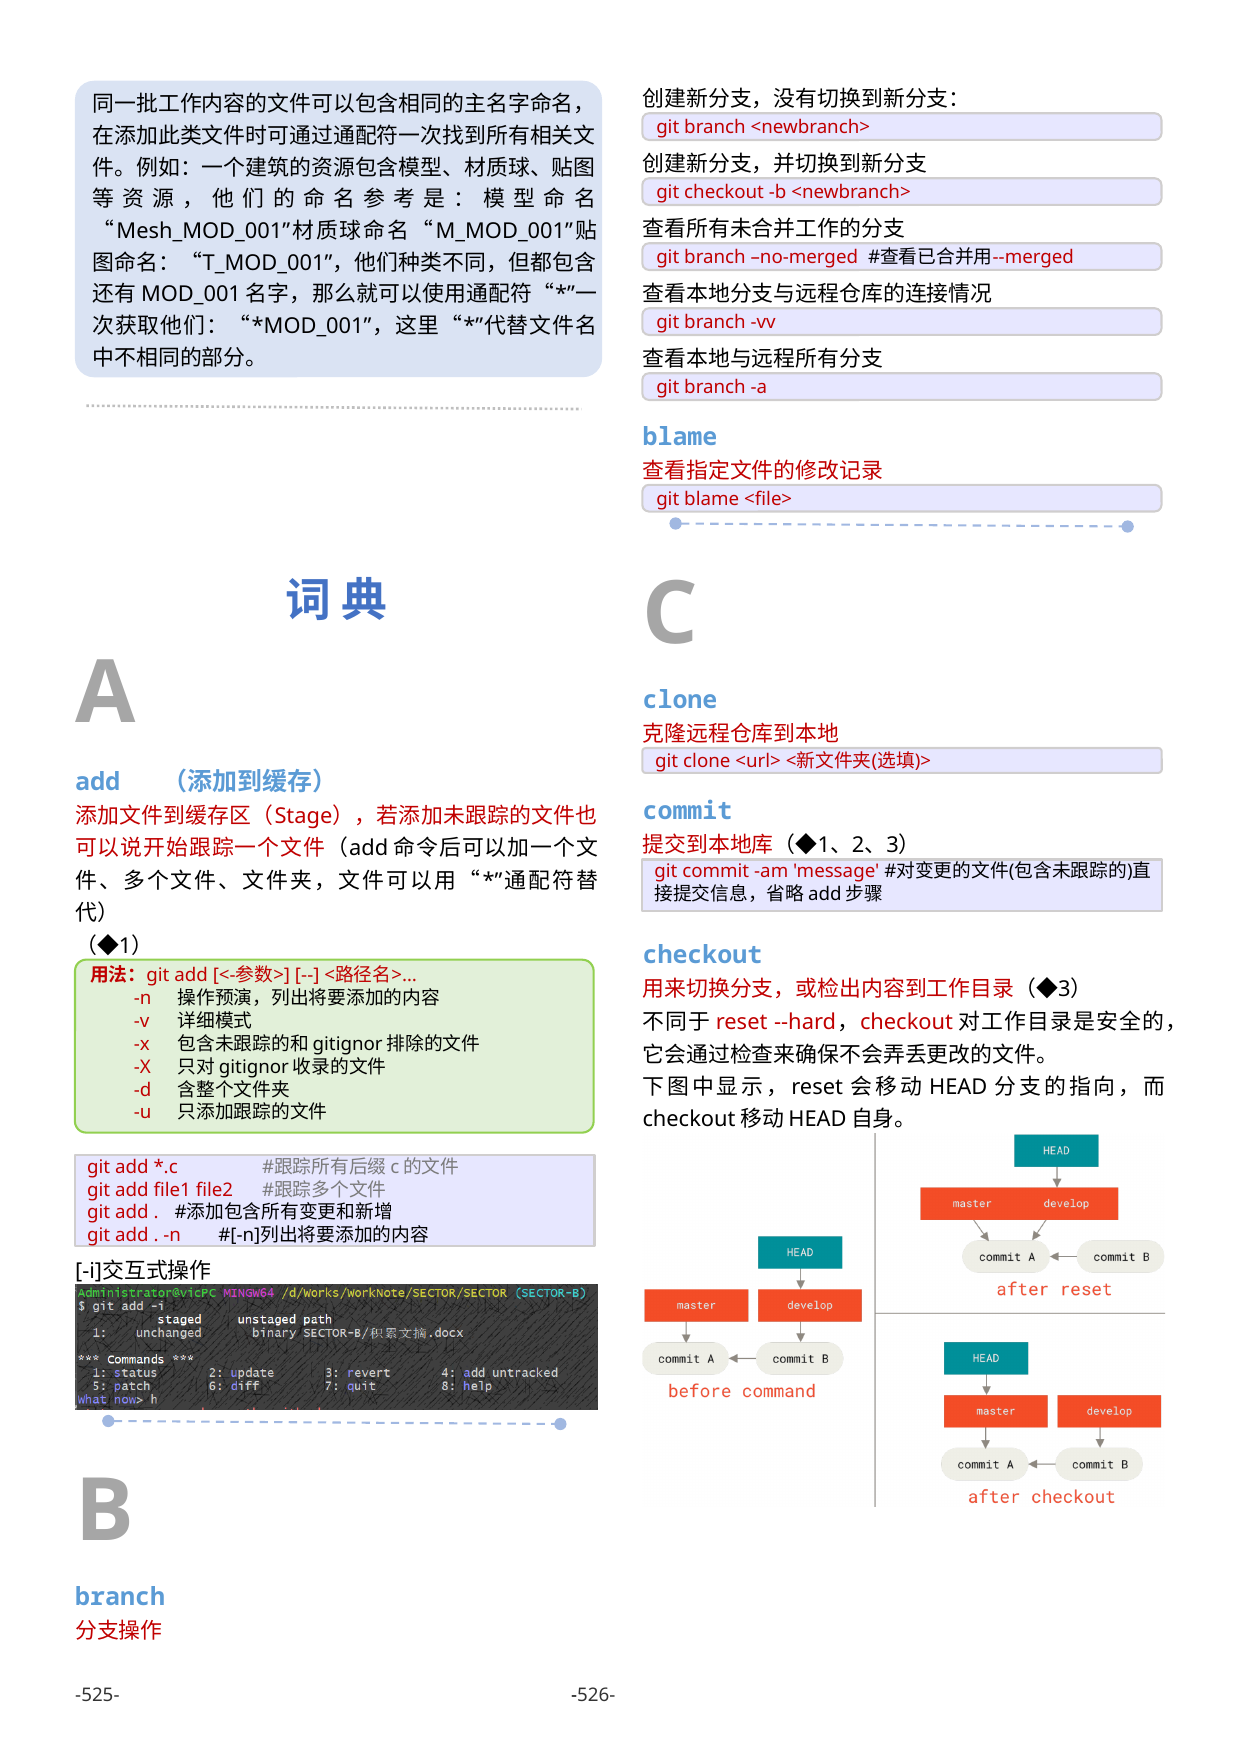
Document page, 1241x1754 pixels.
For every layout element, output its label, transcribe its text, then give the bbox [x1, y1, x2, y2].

text 查看所有未合并工作的分支 [642, 211, 1165, 243]
subtitle A [75, 629, 598, 748]
subtitle commit [642, 793, 1165, 827]
subtitle B [75, 1447, 598, 1566]
text 不同于reset --hard，checkout对工作目录是安全的，它会通过检查来确保不会弄丢更改的文件。 [642, 1004, 1165, 1069]
subtitle checkout [642, 937, 1165, 971]
text 提交到本地库（◆1、2、3） [642, 827, 1165, 859]
subtitle C [642, 550, 1165, 669]
text 查看指定文件的修改记录 [642, 452, 1165, 485]
subtitle branch [75, 1579, 598, 1613]
text 词 典 [75, 563, 598, 629]
picture [75, 1284, 598, 1410]
text 克隆远程仓库到本地 [642, 716, 1165, 748]
text 创建新分支，并切换到新分支 [642, 146, 1165, 178]
text 查看本地与远程所有分支 [642, 341, 1165, 373]
text 创建新分支，没有切换到新分支： [642, 81, 1165, 113]
text [-i]交互式操作 [75, 1252, 598, 1284]
text 用来切换分支，或检出内容到工作目录（◆3） [642, 971, 1165, 1004]
subtitle blame [642, 418, 1165, 452]
subtitle add （添加到缓存） [75, 761, 598, 797]
text 分支操作 [75, 1613, 598, 1646]
text 添加文件到缓存区（Stage），若添加未跟踪的文件也可以说开始跟踪一个文件（add命令后可以加一个文件、多个文件、文件夹，文件可以用“*”通配符替代） [75, 797, 598, 927]
text （◆1） [75, 927, 598, 960]
text 查看本地分支与远程仓库的连接情况 [642, 276, 1165, 308]
picture [642, 1133, 1166, 1507]
subtitle clone [642, 681, 1165, 716]
text 下图中显示，reset会移动HEAD分支的指向，而checkout移动HEAD自身。 [642, 1069, 1165, 1133]
